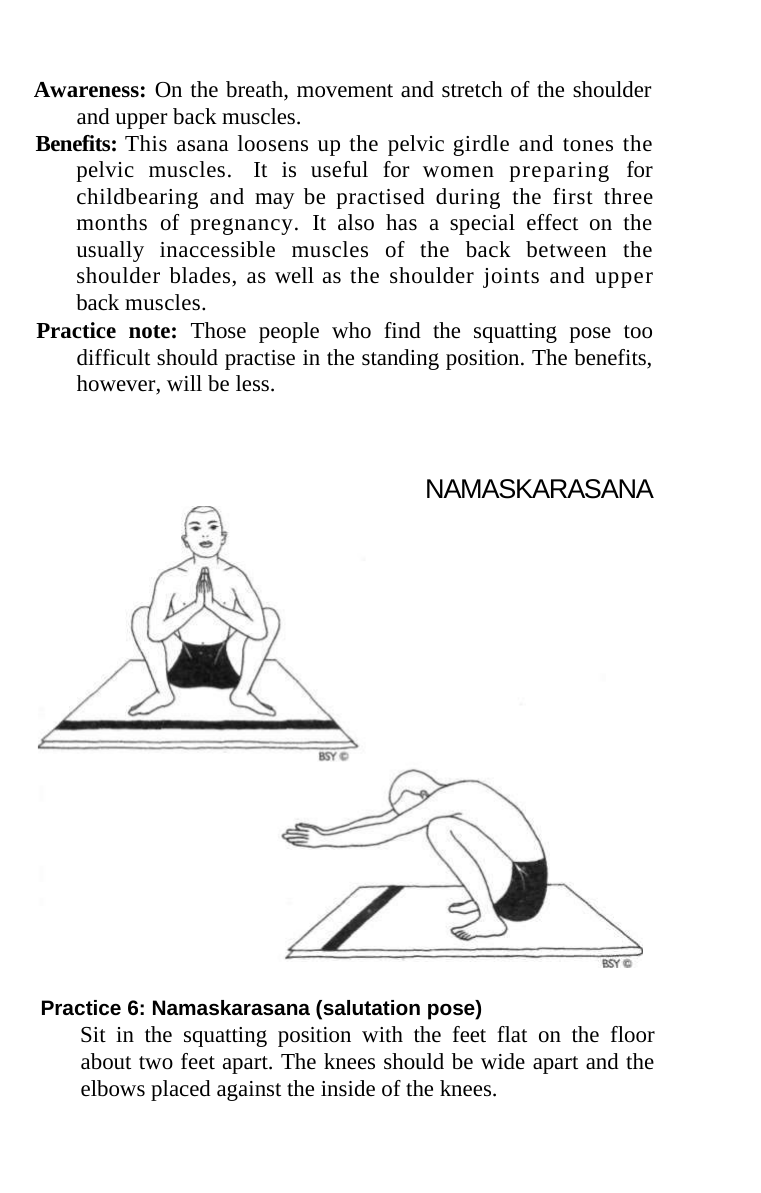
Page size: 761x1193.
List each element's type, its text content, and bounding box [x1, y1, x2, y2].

text Benefits: This asana loosens up the pelvic girdle and tones the pelvic muscles. It is useful for women preparing for childbearing and may be practised during the first three months of pregnancy. It also has a special effect on the usually inaccessible muscles of the back between the shoulder blades, as well as the shoulder joints and upper back muscles. [35, 129, 653, 315]
picture [37, 506, 643, 968]
text Practice note: Those people who find the squatting pose too difficult should practise in the standing position. The benefits, however, will be less. [36, 317, 653, 397]
text Sit in the squatting position with the feet flat on the floor about two feet apart. The knees should be wide apart and the elbows placed against the inside of the knees. [80, 1021, 656, 1101]
subtitle NAMASKARASANA [425, 473, 667, 505]
text Awareness: On the breath, movement and stretch of the shoulder and upper back muscles. [33, 76, 652, 129]
text Practice 6: Namaskarasana (salutation pose) [40, 996, 667, 1020]
